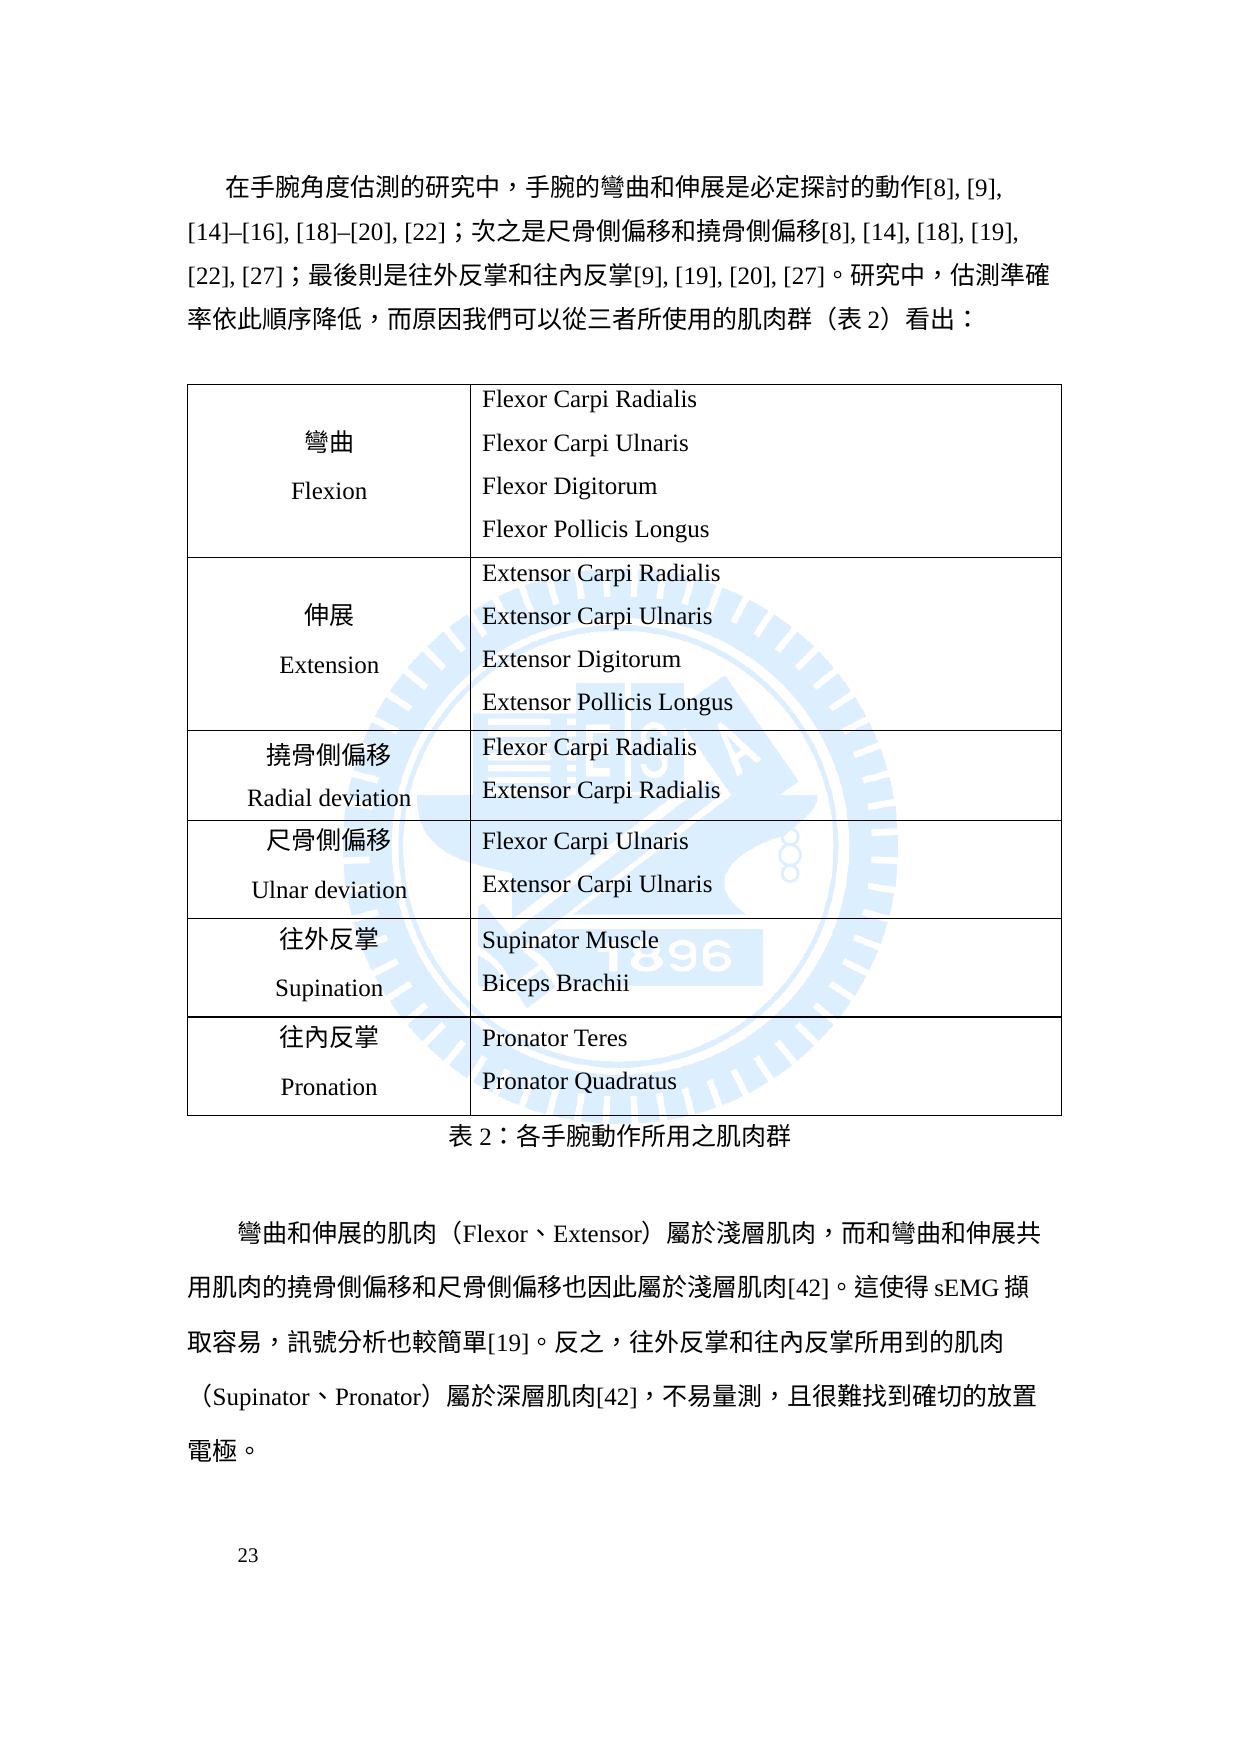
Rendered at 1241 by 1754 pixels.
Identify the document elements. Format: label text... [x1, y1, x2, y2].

text 彎曲和伸展的肌肉（Flexor、Extensor）屬於淺層肌肉，而和彎曲和伸展共用肌肉的撓骨側偏移和尺骨側偏移也因此屬於淺層肌肉[42]。這使得sEMG擷取容易，訊號分析也較簡單[19]。反之，往外反掌和往內反掌所用到的肌肉（Supinator、Pronator）屬於深層肌肉[42]，不易量測，且很難找到確切的放置電極。 [187, 1213, 1053, 1467]
table_cell Supinator Muscle Biceps Brachii [471, 919, 1061, 1016]
table_header Flexor Carpi Radialis Flexor Carpi Ulnaris Flexor Digitorum Flexor Pollicis Longus [471, 385, 1061, 557]
table_cell 伸展 Extension [188, 558, 470, 730]
table_header 彎曲 Flexion [188, 385, 470, 557]
table_cell Pronator Teres Pronator Quadratus [471, 1018, 1061, 1115]
table_cell 往內反掌 Pronation [188, 1018, 470, 1115]
table_cell 尺骨側偏移 Ulnar deviation [188, 821, 470, 918]
table_cell Flexor Carpi Ulnaris Extensor Carpi Ulnaris [471, 821, 1061, 918]
table_cell Extensor Carpi Radialis Extensor Carpi Ulnaris Extensor Digitorum Extensor Pollicis Longus [471, 558, 1061, 730]
text 在手腕角度估測的研究中，手腕的彎曲和伸展是必定探討的動作[8], [9], [14]–[16], [18]–[20], [22]；次之是尺骨側偏移和撓骨側偏移[8], [14], [18], [19], [22], [27]；最後則是往外反掌和往內反掌[9], [19], [20], [27]。研究中，估測準確率依此順序降低，而原因我們可以從三者所使用的肌肉群（表2）看出： [187, 163, 1053, 339]
text 表 2：各手腕動作所用之肌肉群 [187, 1116, 1053, 1152]
table_cell 往外反掌 Supination [188, 919, 470, 1016]
table_cell Flexor Carpi Radialis Extensor Carpi Radialis [471, 731, 1061, 819]
table_cell 撓骨側偏移 Radial deviation [188, 731, 470, 819]
